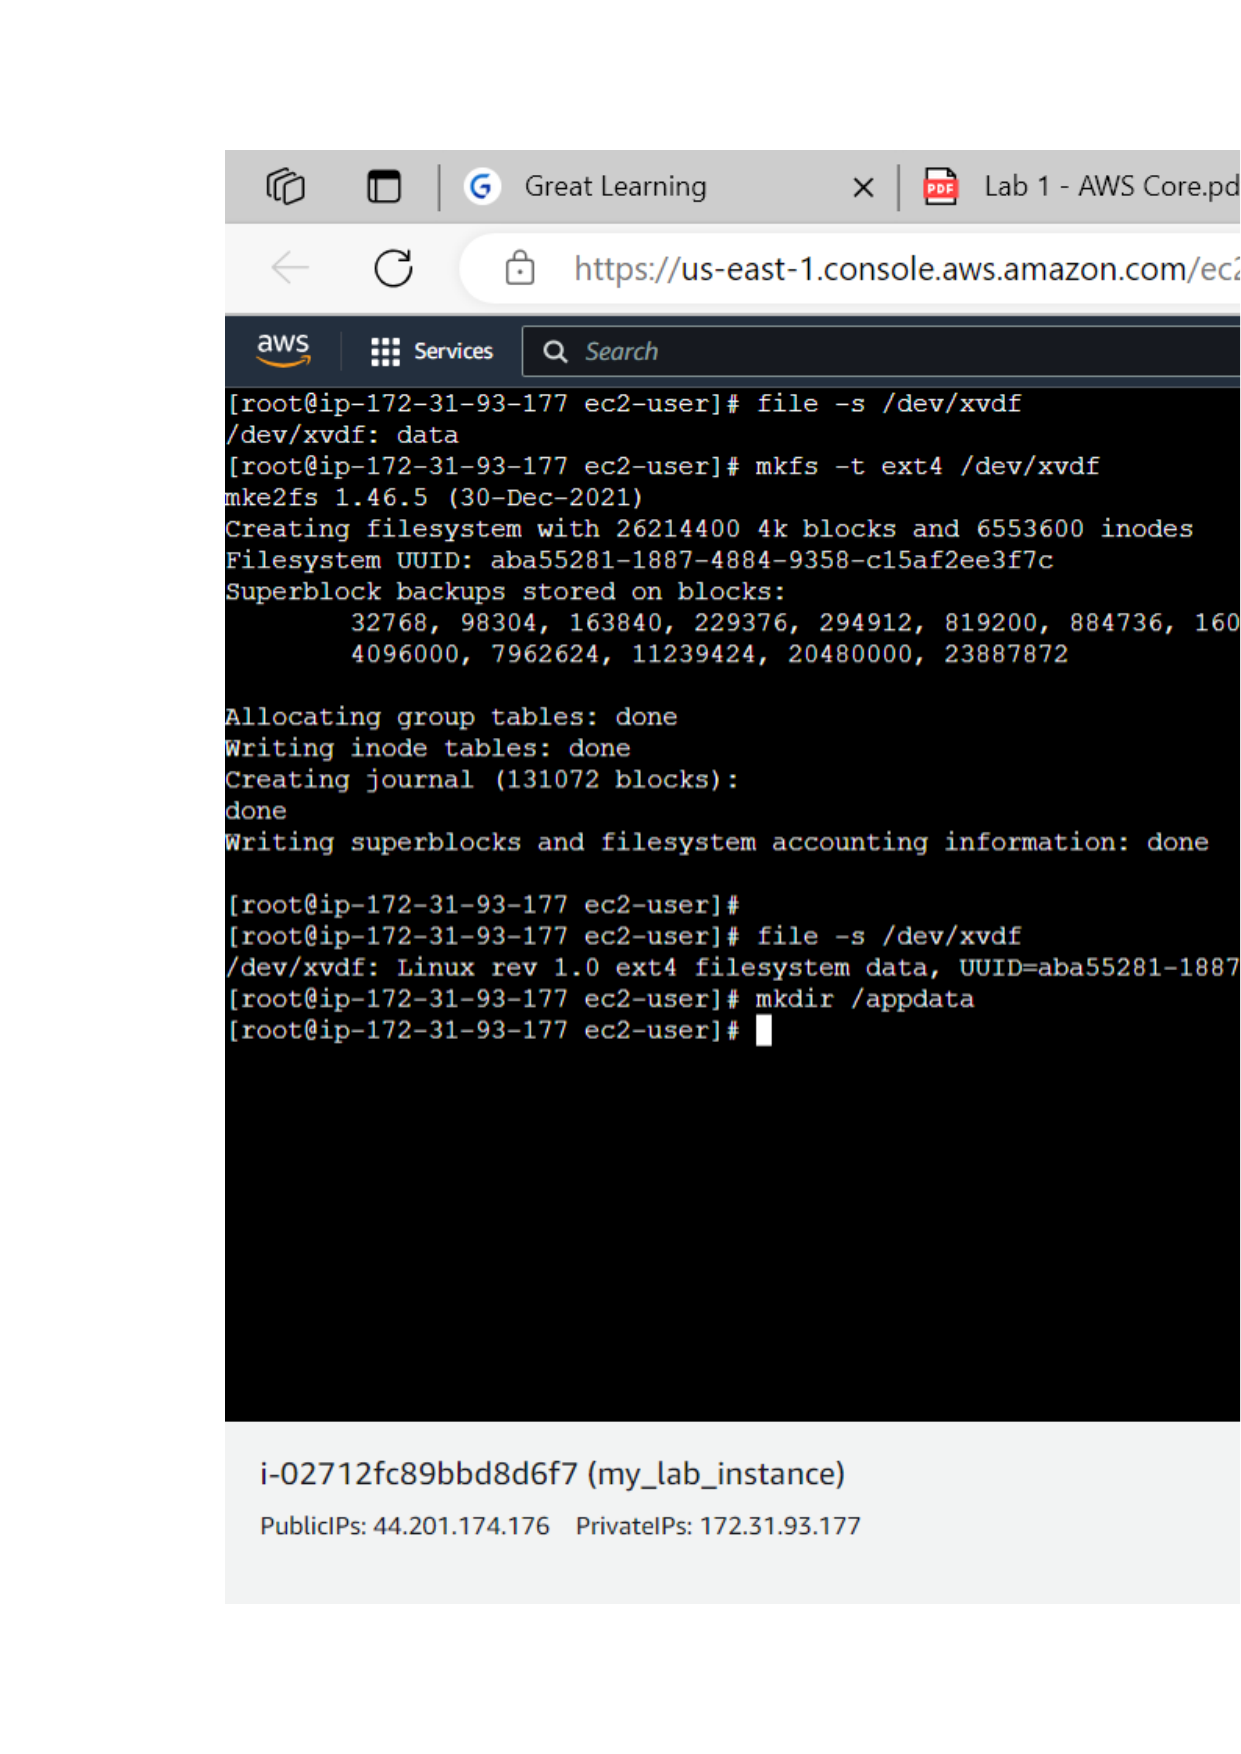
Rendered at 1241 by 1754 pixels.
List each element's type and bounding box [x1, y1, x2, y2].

picture [225, 150, 1241, 1604]
